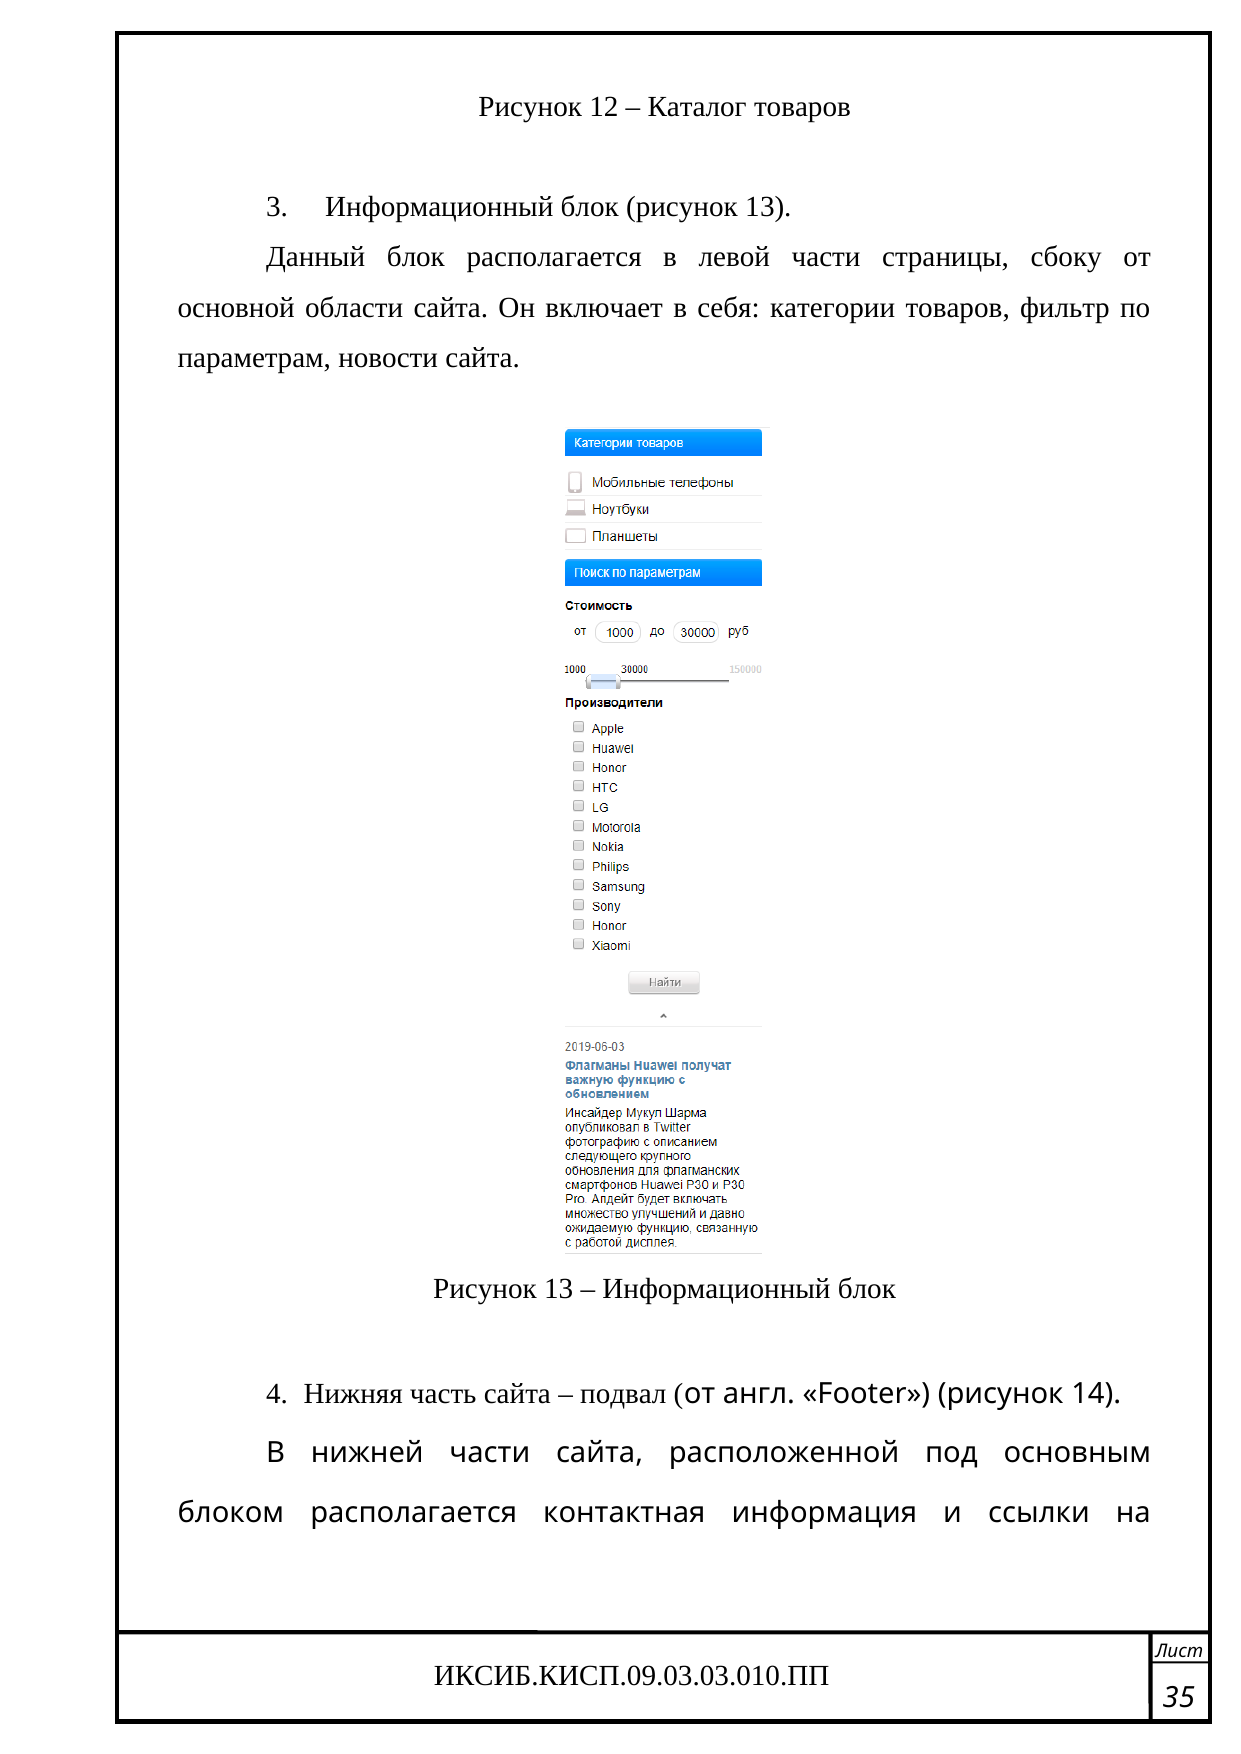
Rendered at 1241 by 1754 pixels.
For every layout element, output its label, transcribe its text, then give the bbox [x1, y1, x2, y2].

text Рисунок 12 – Каталог товаров [177, 89, 1152, 122]
picture [559, 419, 770, 1255]
text Данный блок располагается в левой части страницы, сбоку от основной области сайта. Он включает в себя: категории товаров, фильтр по параметрам, новости сайта. [177, 239, 1152, 374]
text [177, 1431, 1152, 1531]
list Информационный блок (рисунок 13). [177, 189, 1152, 223]
text Рисунок 13 – Информационный блок [177, 1271, 1152, 1305]
list Нижняя часть сайта – подвал (от англ. «Footer») (рисунок 14). [266, 1372, 1152, 1412]
